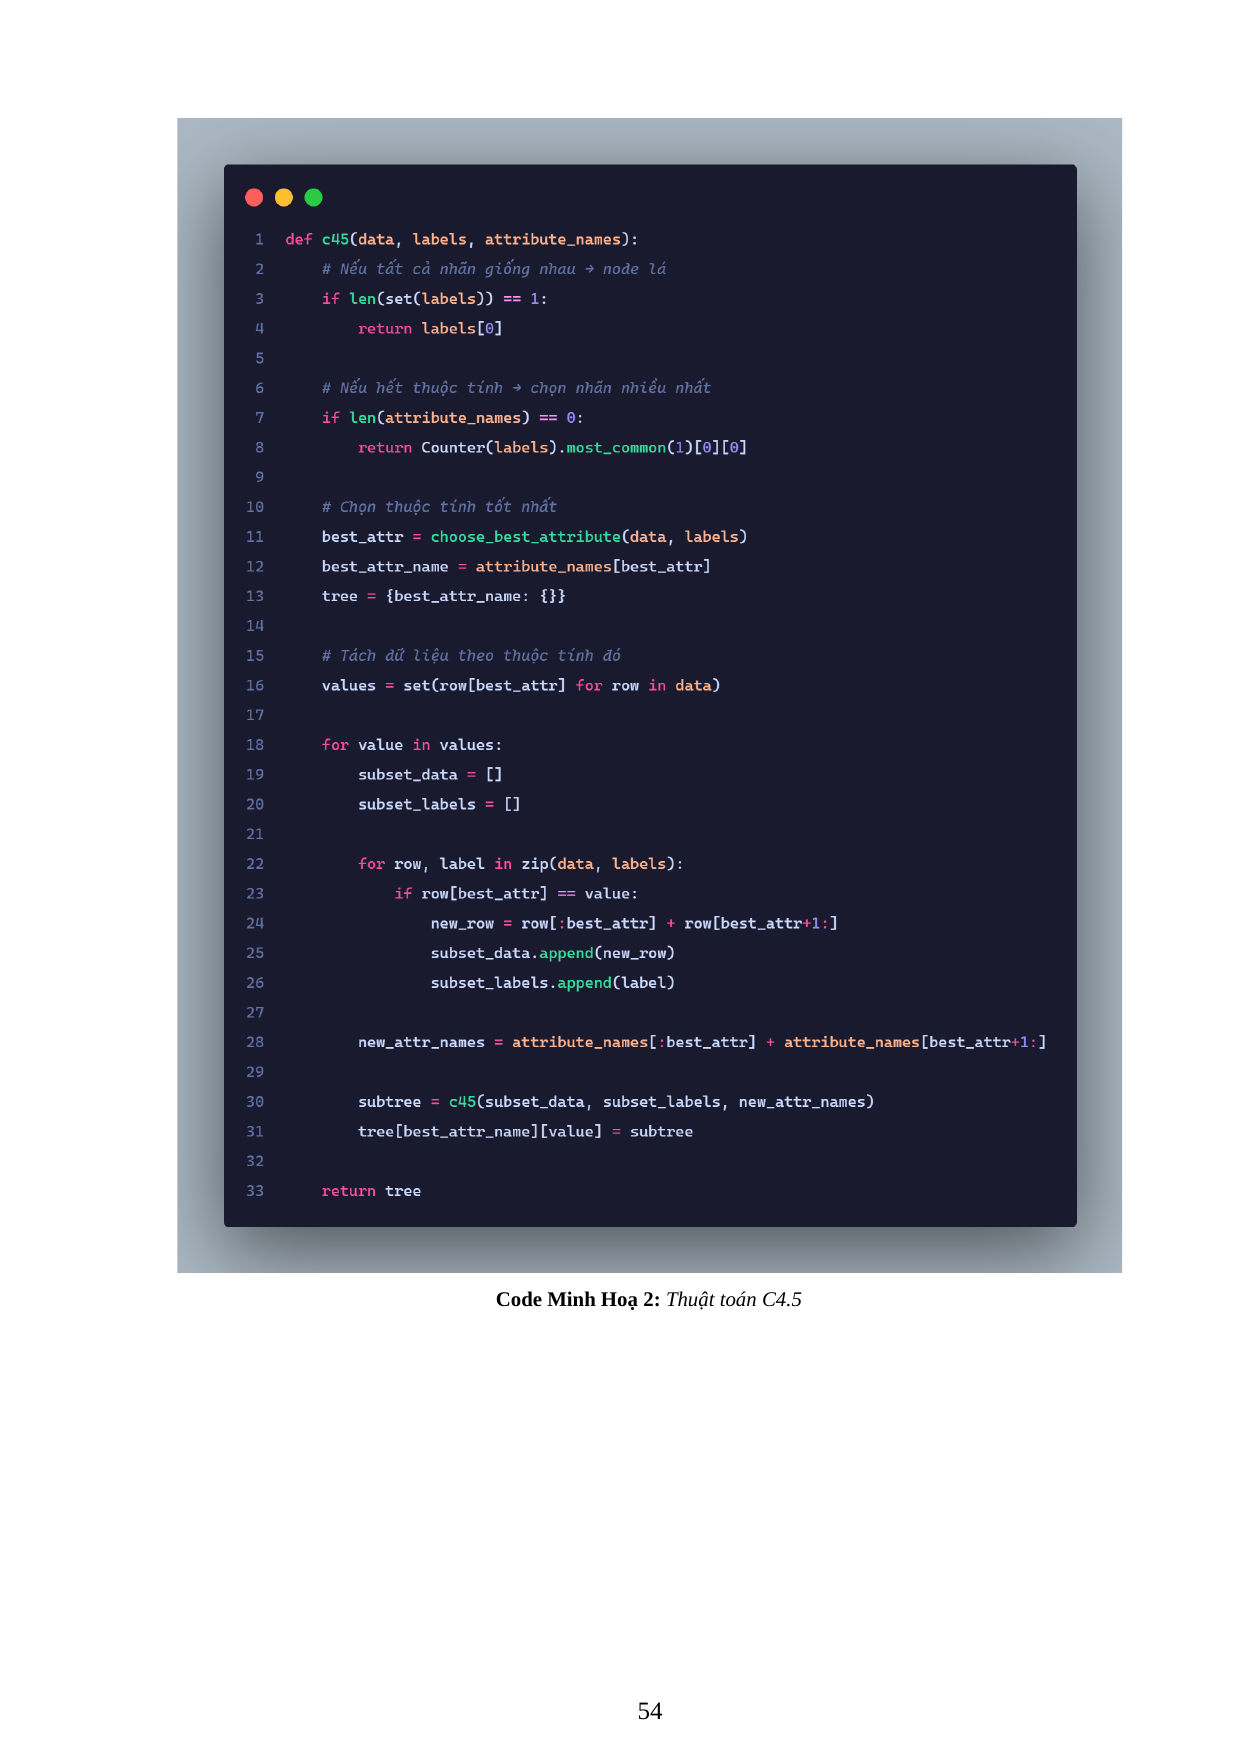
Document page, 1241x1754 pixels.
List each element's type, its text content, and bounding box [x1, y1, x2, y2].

text Code Minh Hoạ 2: Thuật toán C4.5 [177, 1287, 1122, 1311]
picture [177, 118, 1123, 1273]
